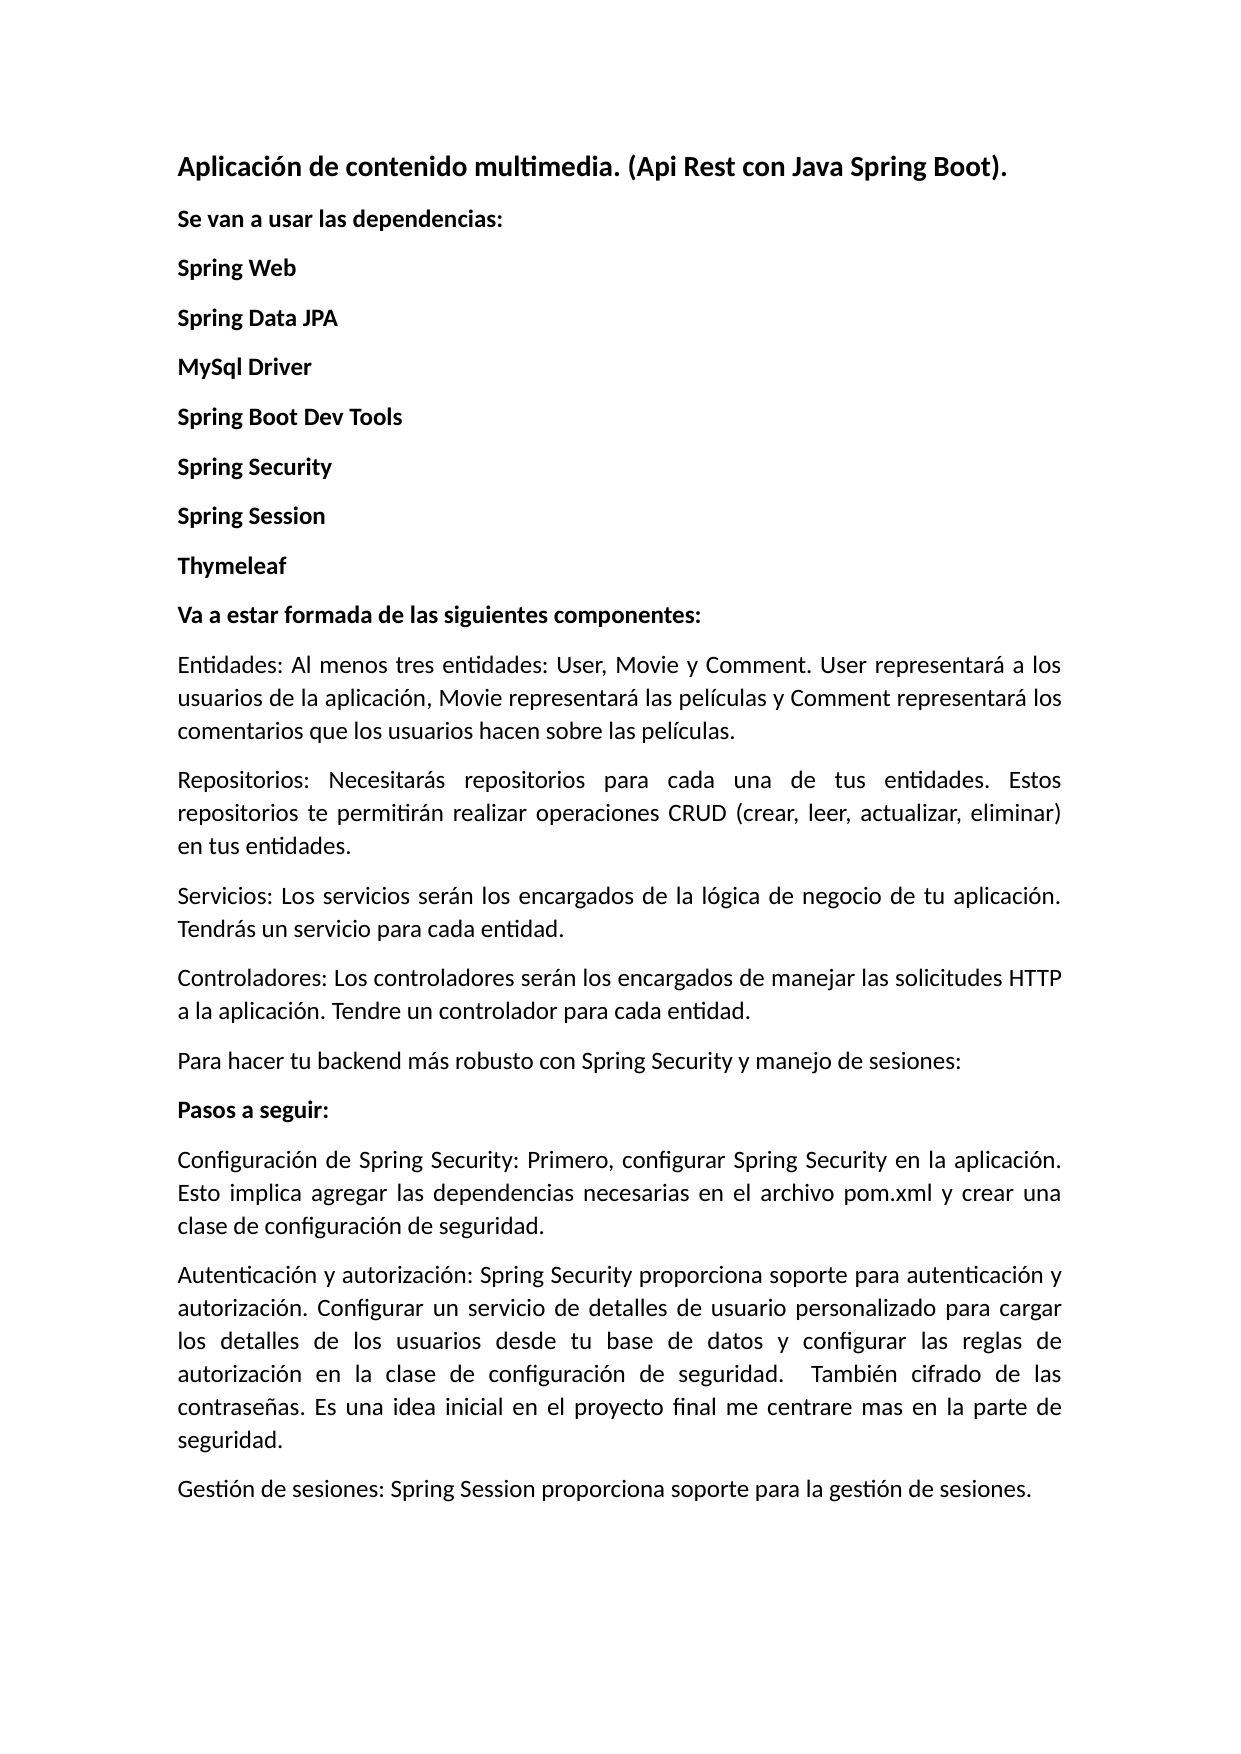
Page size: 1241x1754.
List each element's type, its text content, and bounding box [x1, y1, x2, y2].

text MySql Driver [177, 351, 1063, 382]
text Para hacer tu backend más robusto con Spring Security y manejo de sesiones: [177, 1045, 1063, 1075]
text Spring Boot Dev Tools [177, 401, 1063, 432]
text Pasos a seguir: [177, 1094, 1063, 1125]
text Spring Security [177, 451, 1063, 481]
text Servicios: Los servicios serán los encargados de la lógica de negocio de tu aplicación. Tendrás un servicio para cada entidad. [177, 880, 1063, 943]
text Spring Data JPA [177, 302, 1063, 332]
text Controladores: Los controladores serán los encargados de manejar las solicitudes HTTP a la aplicación. Tendre un controlador para cada entidad. [177, 962, 1063, 1026]
text Repositorios: Necesitarás repositorios para cada una de tus entidades. Estos repositorios te permitirán realizar operaciones CRUD (crear, leer, actualizar, eliminar) en tus entidades. [177, 764, 1063, 861]
text Gestión de sesiones: Spring Session proporciona soporte para la gestión de sesiones. [177, 1473, 1063, 1504]
text Va a estar formada de las siguientes componentes: [177, 599, 1063, 630]
text Spring Session [177, 500, 1063, 531]
text Configuración de Spring Security: Primero, configurar Spring Security en la aplicación. Esto implica agregar las dependencias necesarias en el archivo pom.xml y crear una clase de configuración de seguridad. [177, 1144, 1063, 1240]
text Se van a usar las dependencias: [177, 203, 1063, 233]
text Autenticación y autorización: Spring Security proporciona soporte para autenticación y autorización. Configurar un servicio de detalles de usuario personalizado para cargar los detalles de los usuarios desde tu base de datos y configurar las reglas de autorización en la clase de configuración de seguridad. También cifrado de las contraseñas. Es una idea inicial en el proyecto final me centrare mas en la parte de seguridad. [177, 1259, 1063, 1454]
text Thymeleaf [177, 550, 1063, 580]
text Spring Web [177, 252, 1063, 283]
text Entidades: Al menos tres entidades: User, Movie y Comment. User representará a los usuarios de la aplicación, Movie representará las películas y Comment representará los comentarios que los usuarios hacen sobre las películas. [177, 649, 1063, 745]
text Aplicación de contenido multimedia. (Api Rest con Java Spring Boot). [177, 148, 1063, 183]
